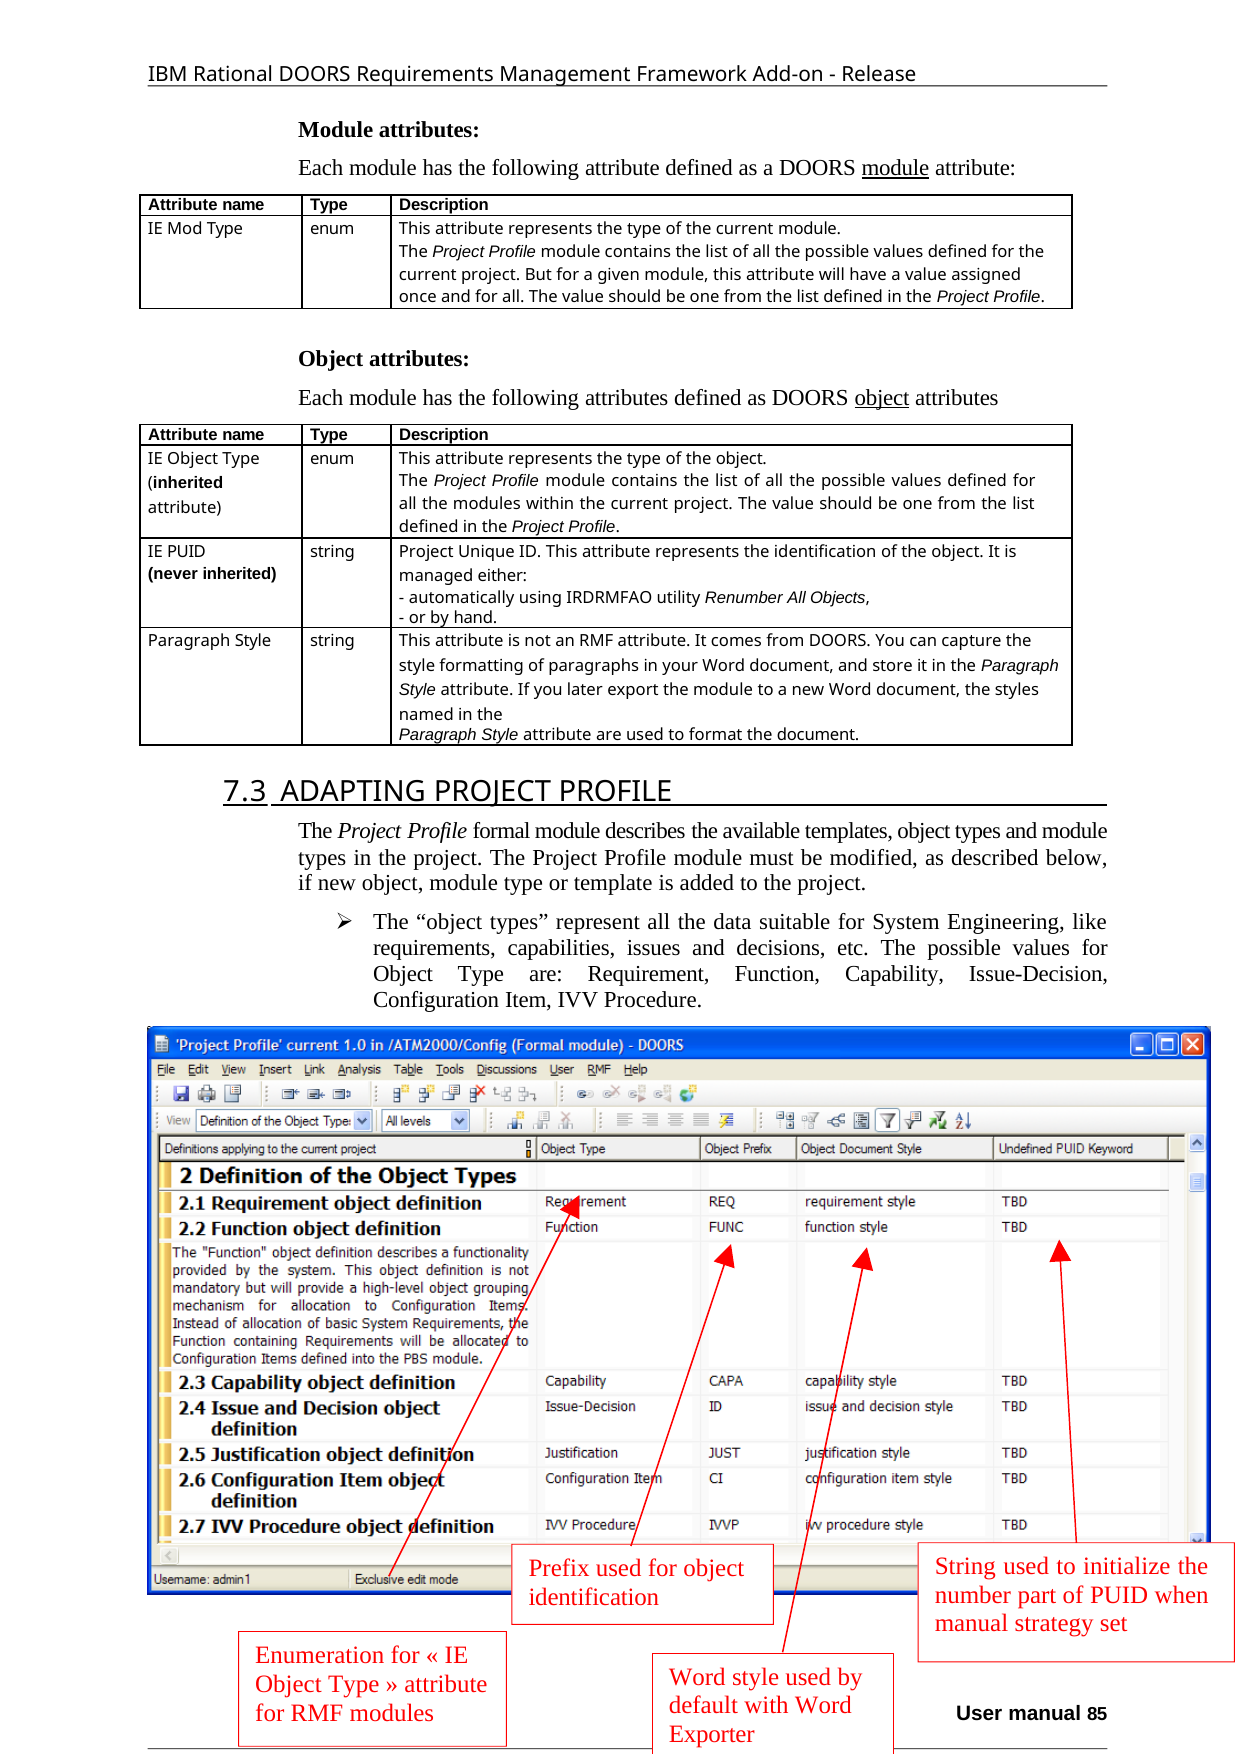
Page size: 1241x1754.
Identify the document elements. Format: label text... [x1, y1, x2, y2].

table_cell This attribute represents the type of the current module. The Project Profile module contains the list of all the possible values defined for the current project. But for a given module, this attribute will have a value assigned once and for all. The value should be one from the list defined in the Project Profile. [392, 216, 1071, 308]
table_cell This attribute is not an RMF attribute. It comes from DOORS. You can capture the style formatting of paragraphs in your Word document, and store it in the Paragraph Style attribute. If you later export the module to a new Word document, the styles named in the Paragraph Style attribute are used to format the document. [392, 628, 1071, 744]
text Module attributes: [298, 116, 1240, 142]
text Object attributes: [298, 346, 1240, 372]
list The “object types” represent all the data suitable for System Engineering, like requirements, capabilities, issues and decisions, etc. The possible values for Object Type are: Requirement, Function, Capability, Issue-Decision, Configuration Item, IVV Procedure. [335, 909, 1108, 1012]
table_header Description [392, 425, 1071, 444]
table_header Attribute name [141, 425, 301, 444]
table_cell string [303, 539, 390, 627]
text Each module has the following attribute defined as a DOORS module attribute: [298, 154, 1240, 181]
table_cell IE PUID (never inherited) [141, 539, 301, 627]
table_cell This attribute represents the type of the object. The Project Profile module contains the list of all the possible values defined for all the modules within the current project. The value should be one from the list defined in the Project Profile. [392, 446, 1071, 537]
table_cell IE Mod Type [141, 216, 301, 308]
table_cell enum [303, 446, 390, 537]
table_header Type [303, 425, 390, 444]
picture [147, 1026, 1211, 1595]
text Each module has the following attributes defined as DOORS object attributes [298, 384, 1240, 410]
table_cell Project Unique ID. This attribute represents the identification of the object. It is managed either: automatically using IRDRMFAO utility Renumber All Objects, or by hand. [392, 539, 1071, 627]
table_cell Paragraph Style [141, 628, 301, 744]
text The Project Profile formal module describes the available templates, object types and module types in the project. The Project Profile module must be modified, as described below, if new object, module type or template is added to the project. [298, 818, 1108, 896]
table_header Description [392, 196, 1071, 214]
table_cell string [303, 628, 390, 744]
table_header Attribute name [141, 196, 301, 214]
table_cell enum [303, 216, 390, 308]
table_header Type [303, 196, 390, 214]
table_cell IE Object Type (inherited attribute) [141, 446, 301, 537]
subtitle ADAPTING PROJECT PROFILE [223, 770, 1240, 810]
